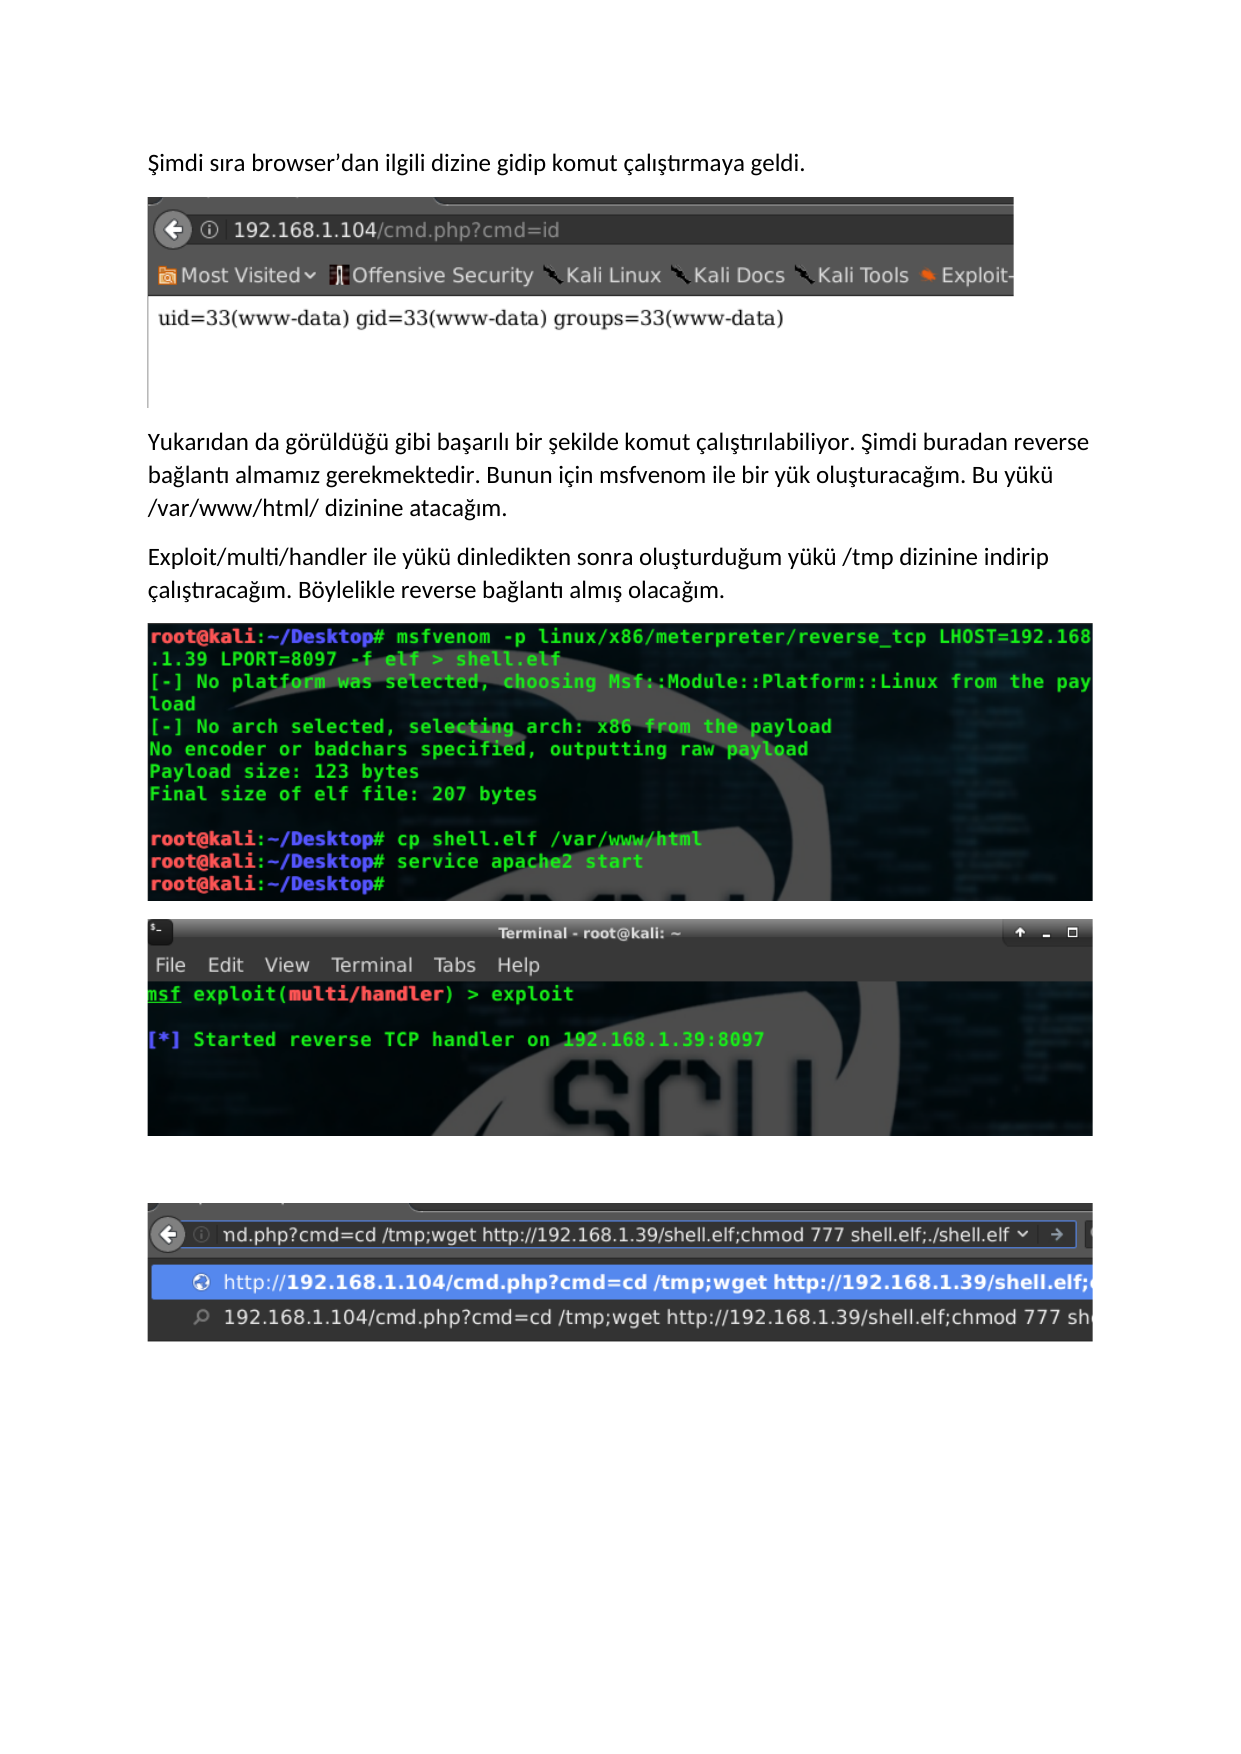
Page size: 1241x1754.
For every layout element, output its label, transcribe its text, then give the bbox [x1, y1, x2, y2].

picture [147, 197, 1014, 408]
picture [147, 919, 1093, 1136]
text Şimdi sıra browser’dan ilgili dizine gidip komut çalıştırmaya geldi. [148, 148, 1093, 178]
text Exploit/multi/handler ile yükü dinledikten sonra oluşturduğum yükü /tmp dizinine indirip çalıştıracağım. Böylelikle reverse bağlantı almış olacağım. [148, 541, 1093, 605]
picture [147, 623, 1093, 901]
picture [147, 1203, 1093, 1437]
text Yukarıdan da görüldüğü gibi başarılı bir şekilde komut çalıştırılabiliyor. Şimdi buradan reverse bağlantı almamız gerekmektedir. Bunun için msfvenom ile bir yük oluşturacağım. Bu yükü /var/www/html/ dizinine atacağım. [148, 426, 1093, 522]
